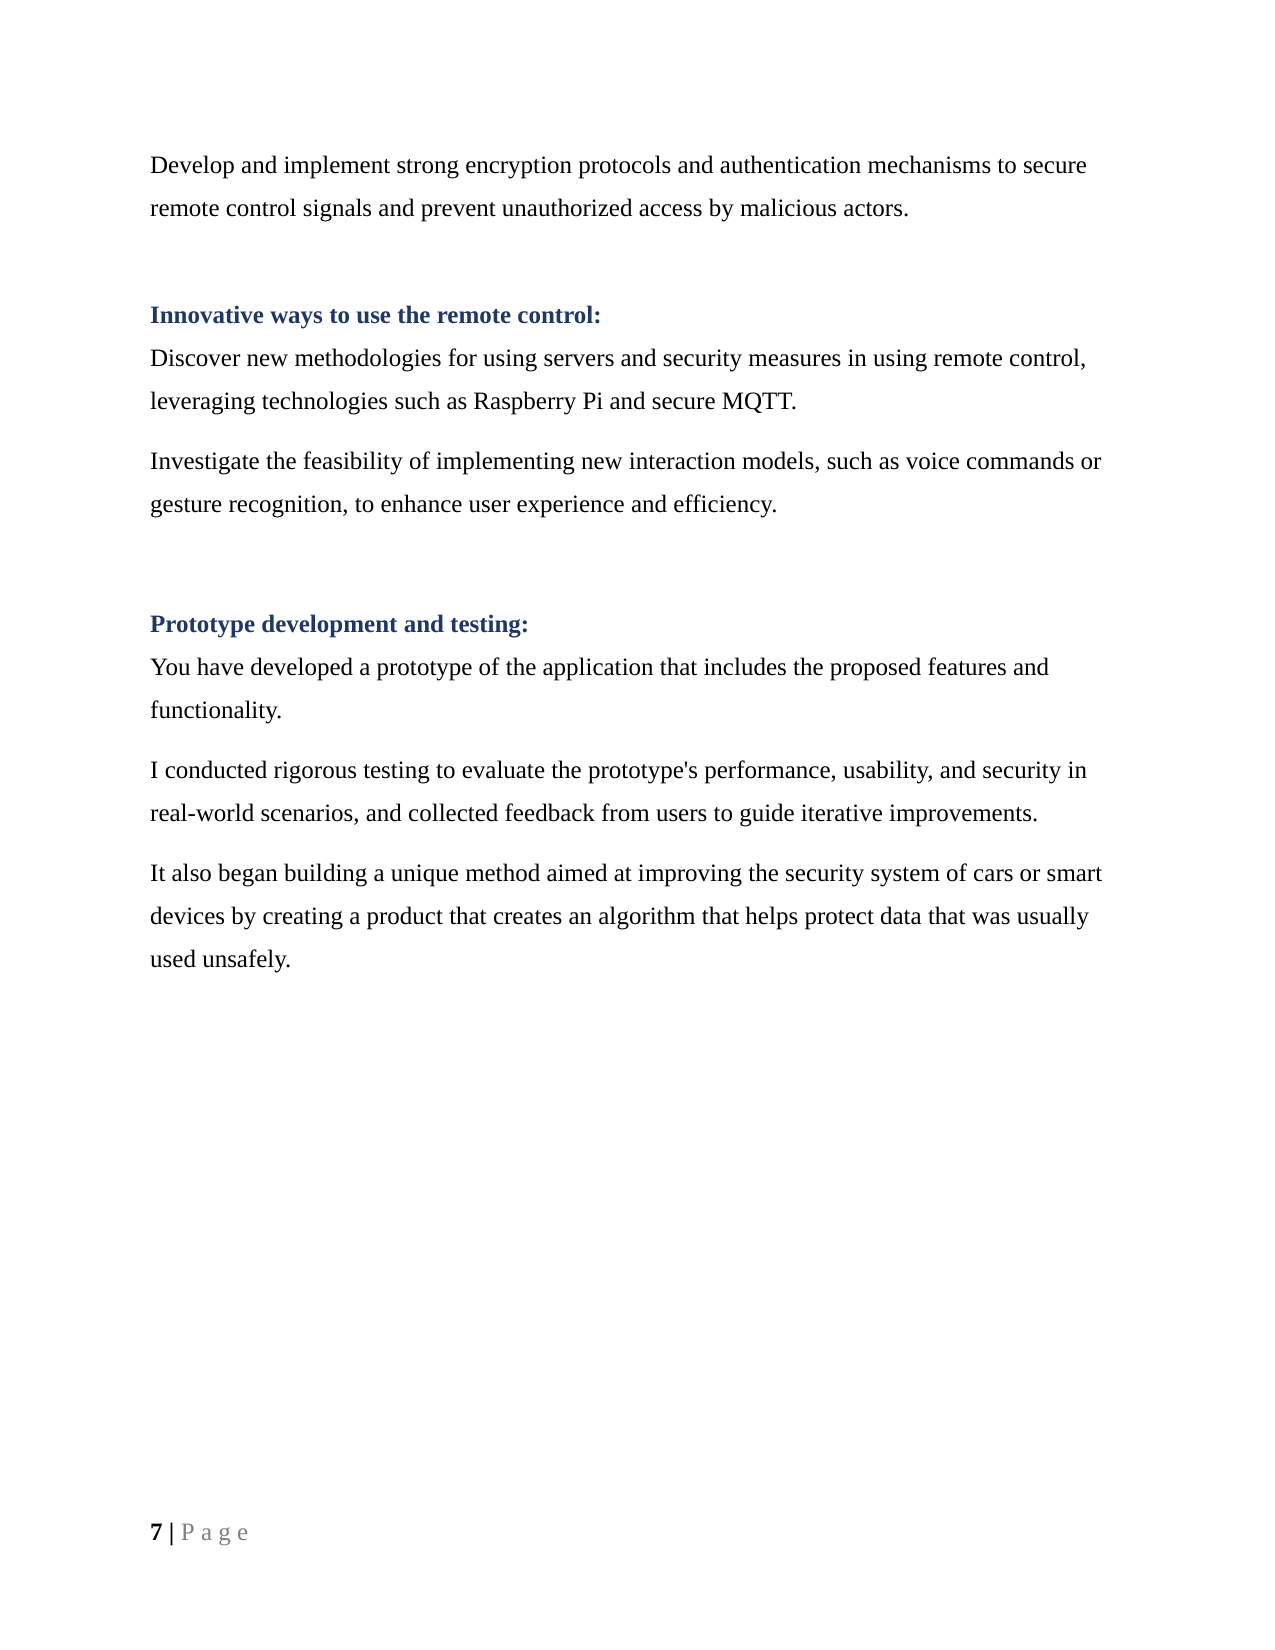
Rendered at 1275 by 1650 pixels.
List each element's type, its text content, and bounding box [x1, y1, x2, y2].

subtitle Prototype development and testing: [150, 609, 1125, 638]
text Develop and implement strong encryption protocols and authentication mechanisms to secure remote control signals and prevent unauthorized access by malicious actors. [150, 150, 1125, 222]
text Discover new methodologies for using servers and security measures in using remote control, leveraging technologies such as Raspberry Pi and secure MQTT. [150, 343, 1125, 415]
text I conducted rigorous testing to evaluate the prototype's performance, usability, and security in real-world scenarios, and collected feedback from users to guide iterative improvements. [150, 755, 1125, 827]
subtitle Innovative ways to use the remote control: [150, 300, 1125, 329]
text You have developed a prototype of the application that includes the proposed features and functionality. [150, 652, 1125, 724]
text It also began building a unique method aimed at improving the security system of cars or smart devices by creating a product that creates an algorithm that helps protect data that was usually used unsafely. [150, 858, 1125, 973]
text Investigate the feasibility of implementing new interaction models, such as voice commands or gesture recognition, to enhance user experience and efficiency. [150, 446, 1125, 518]
